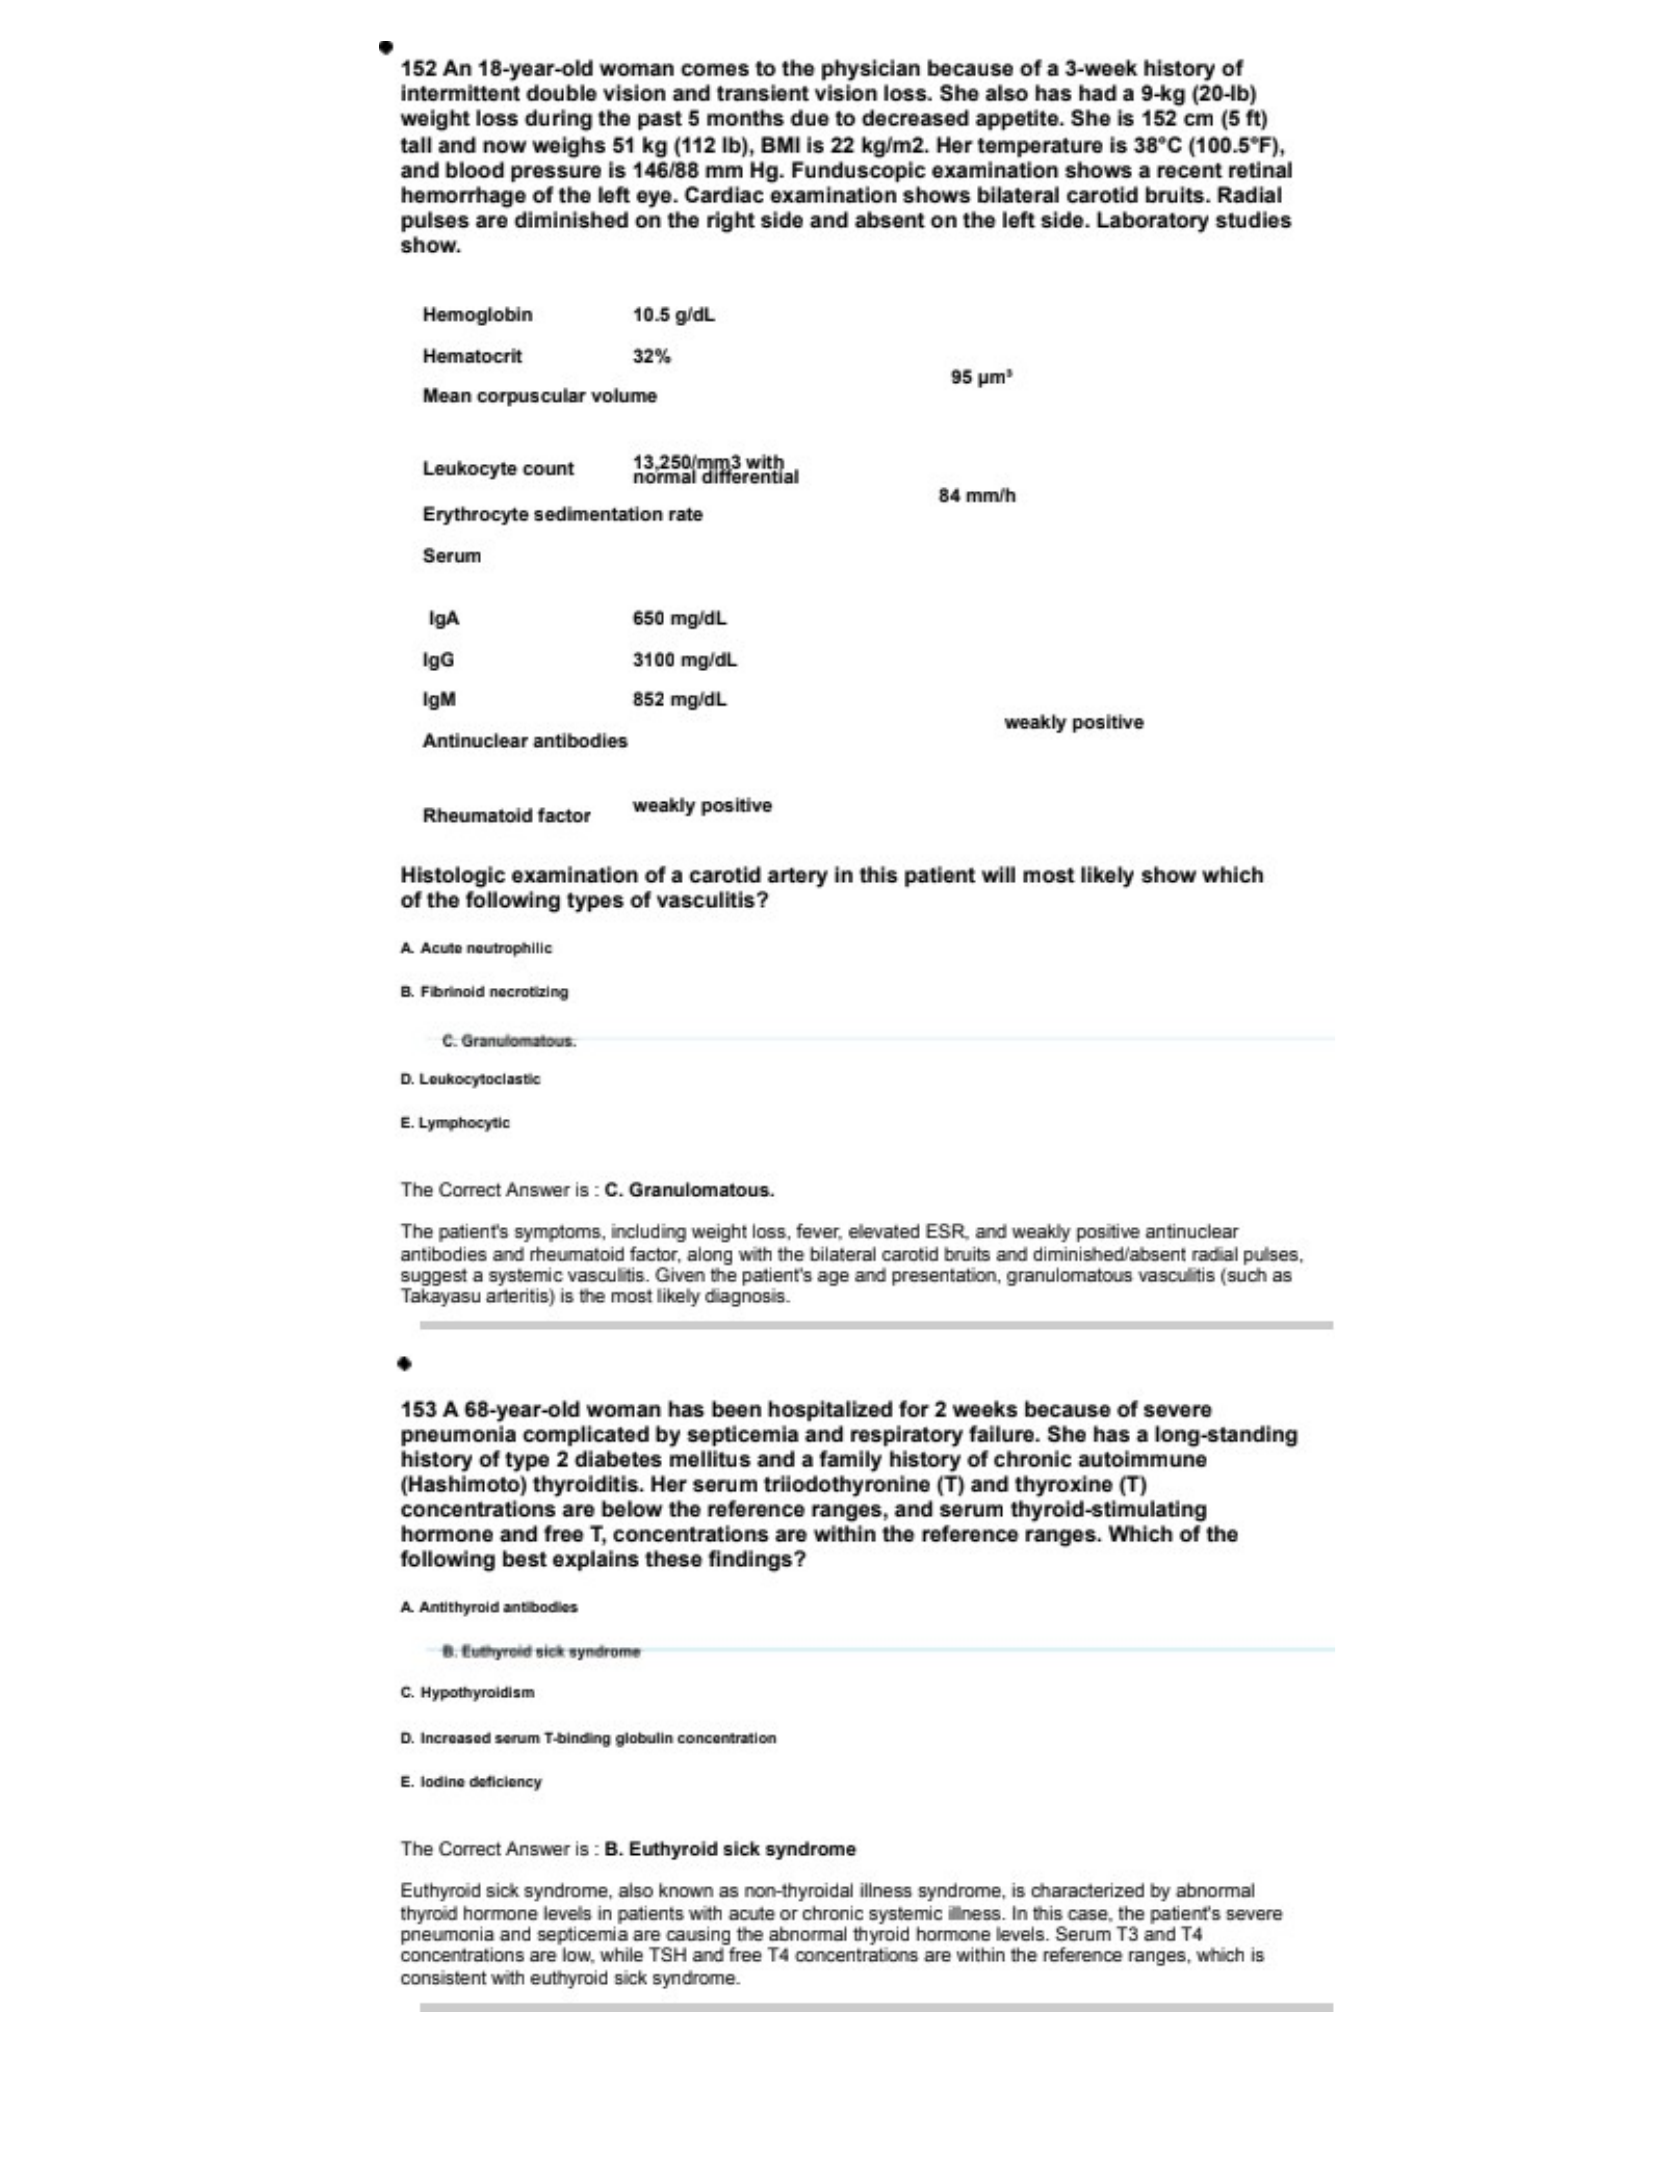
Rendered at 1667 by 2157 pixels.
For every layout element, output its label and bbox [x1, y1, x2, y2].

picture [379, 41, 1335, 2012]
